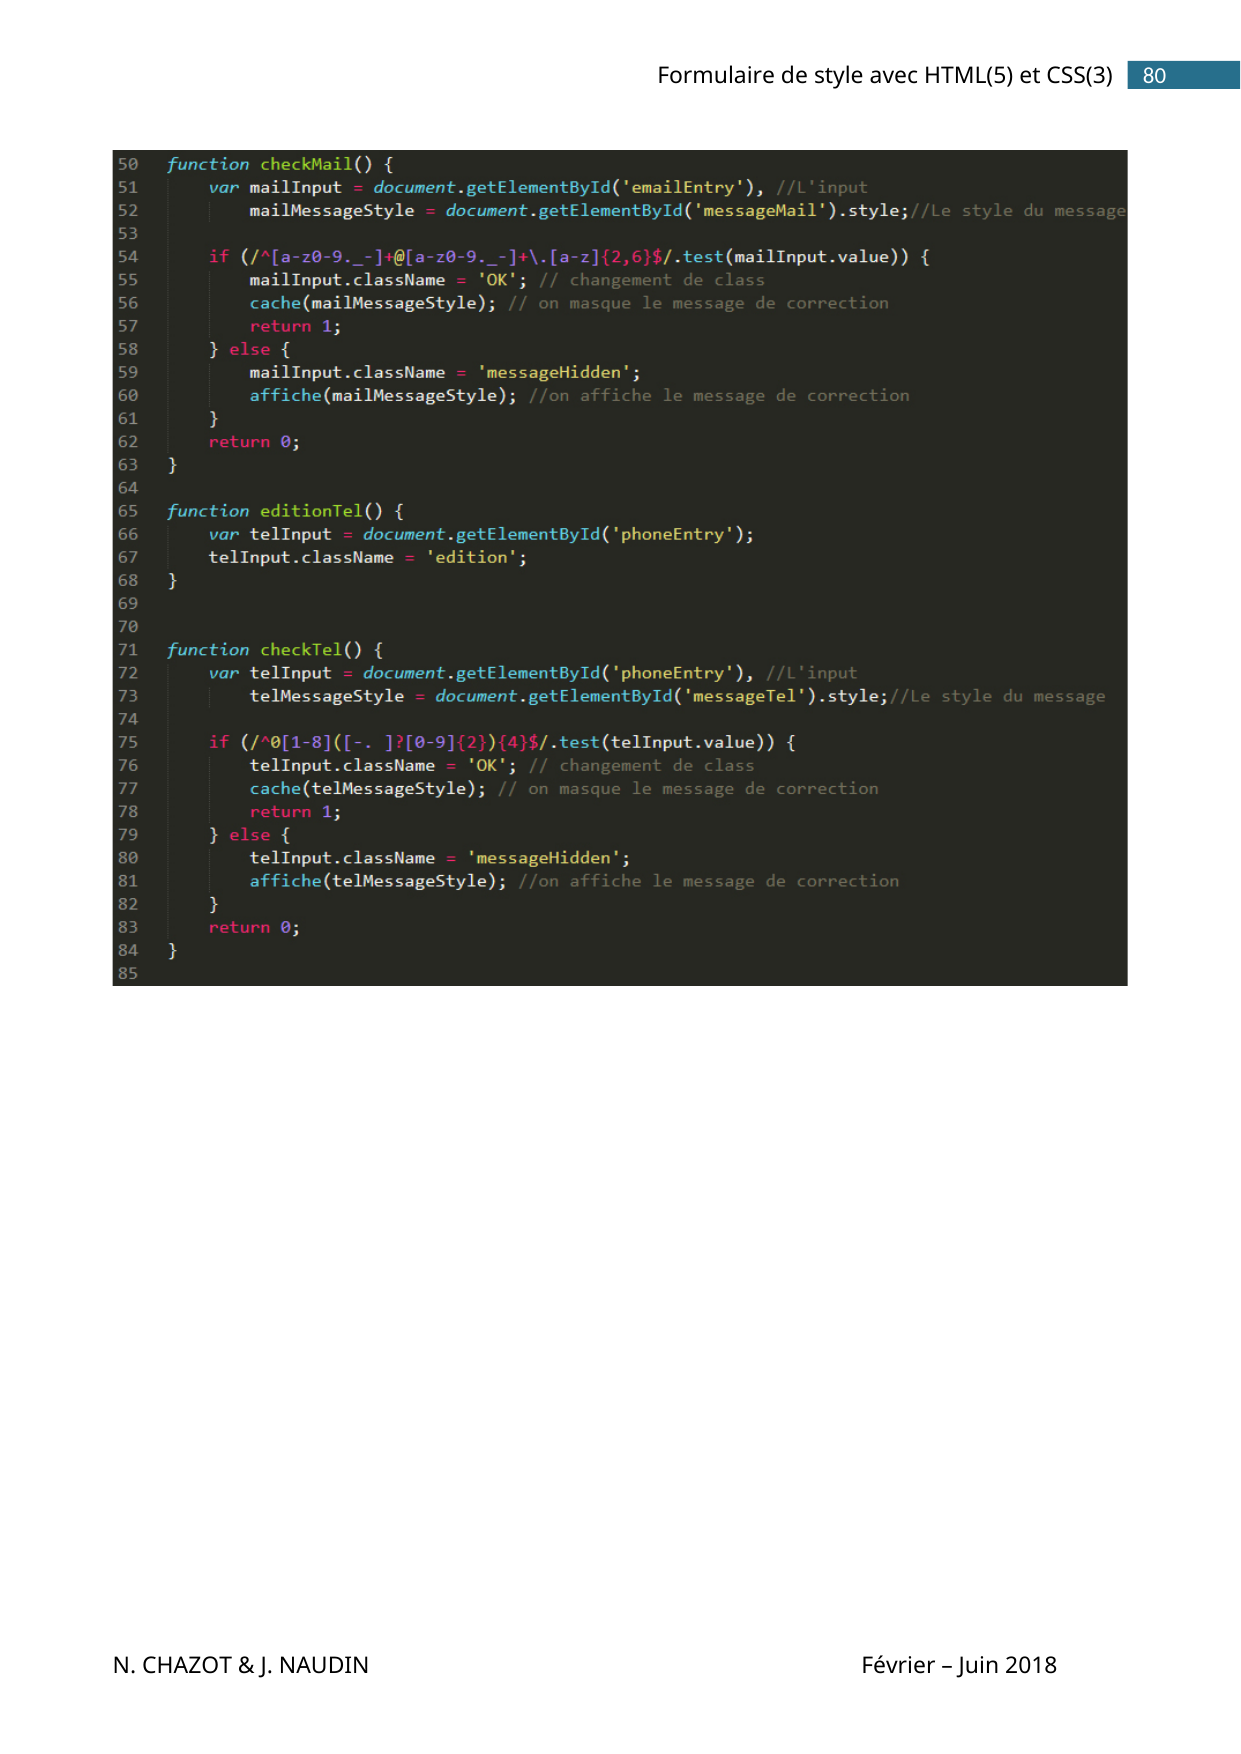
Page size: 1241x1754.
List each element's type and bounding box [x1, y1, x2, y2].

picture [112, 150, 1128, 986]
